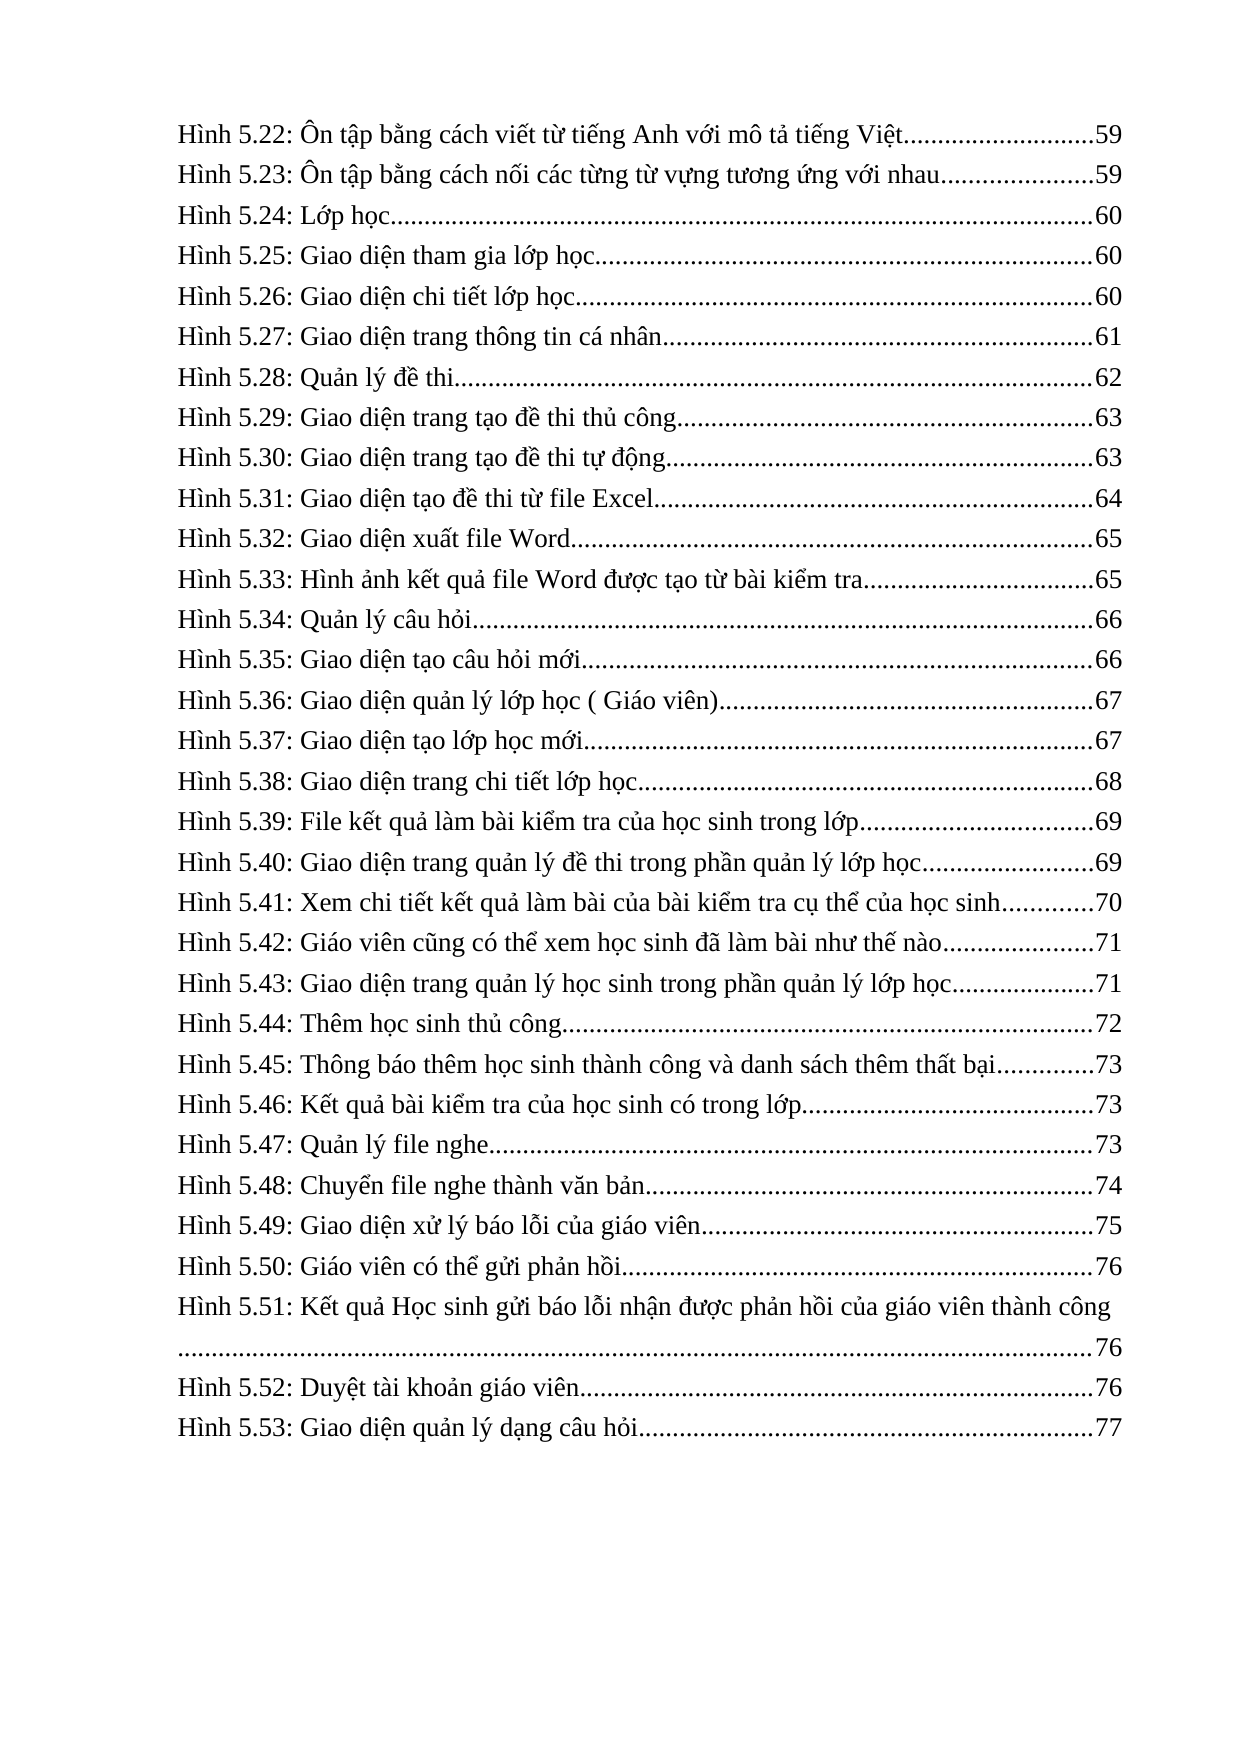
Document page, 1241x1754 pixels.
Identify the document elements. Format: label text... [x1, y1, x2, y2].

text Hình 5.31: Giao diện tạo đề thi từ file Excel 64 [177, 482, 1122, 513]
text Hình 5.50: Giáo viên có thể gửi phản hồi 76 [177, 1250, 1122, 1281]
text Hình 5.45: Thông báo thêm học sinh thành công và danh sách thêm thất bại 73 [177, 1048, 1122, 1079]
text Hình 5.46: Kết quả bài kiểm tra của học sinh có trong lớp 73 [177, 1088, 1122, 1119]
text Hình 5.48: Chuyển file nghe thành văn bản 74 [177, 1169, 1122, 1200]
text Hình 5.29: Giao diện trang tạo đề thi thủ công 63 [177, 401, 1122, 432]
text Hình 5.51: Kết quả Học sinh gửi báo lỗi nhận được phản hồi của giáo viên thành công 76 [177, 1290, 1122, 1362]
text Hình 5.52: Duyệt tài khoản giáo viên 76 [177, 1371, 1122, 1402]
text Hình 5.23: Ôn tập bằng cách nối các từng từ vựng tương ứng với nhau 59 [177, 158, 1122, 190]
text Hình 5.27: Giao diện trang thông tin cá nhân 61 [177, 320, 1122, 351]
text Hình 5.42: Giáo viên cũng có thể xem học sinh đã làm bài như thế nào 71 [177, 926, 1122, 958]
text Hình 5.37: Giao diện tạo lớp học mới 67 [177, 724, 1122, 756]
text Hình 5.43: Giao diện trang quản lý học sinh trong phần quản lý lớp học 71 [177, 967, 1122, 998]
text Hình 5.53: Giao diện quản lý dạng câu hỏi 77 [177, 1411, 1122, 1443]
text Hình 5.28: Quản lý đề thi 62 [177, 361, 1122, 392]
text Hình 5.26: Giao diện chi tiết lớp học 60 [177, 280, 1122, 311]
text Hình 5.30: Giao diện trang tạo đề thi tự động 63 [177, 441, 1122, 473]
text Hình 5.25: Giao diện tham gia lớp học 60 [177, 239, 1122, 271]
text Hình 5.36: Giao diện quản lý lớp học ( Giáo viên) 67 [177, 684, 1122, 715]
text Hình 5.33: Hình ảnh kết quả file Word được tạo từ bài kiểm tra 65 [177, 563, 1122, 594]
text Hình 5.40: Giao diện trang quản lý đề thi trong phần quản lý lớp học 69 [177, 846, 1122, 877]
text Hình 5.47: Quản lý file nghe 73 [177, 1128, 1122, 1160]
text Hình 5.44: Thêm học sinh thủ công 72 [177, 1007, 1122, 1038]
text Hình 5.34: Quản lý câu hỏi 66 [177, 603, 1122, 634]
text Hình 5.22: Ôn tập bằng cách viết từ tiếng Anh với mô tả tiếng Việt. 59 [177, 118, 1122, 149]
text Hình 5.32: Giao diện xuất file Word 65 [177, 522, 1122, 553]
text Hình 5.35: Giao diện tạo câu hỏi mới 66 [177, 643, 1122, 675]
text Hình 5.38: Giao diện trang chi tiết lớp học 68 [177, 765, 1122, 796]
text Hình 5.41: Xem chi tiết kết quả làm bài của bài kiểm tra cụ thể của học sinh 70 [177, 886, 1122, 917]
text Hình 5.49: Giao diện xử lý báo lỗi của giáo viên 75 [177, 1209, 1122, 1241]
text Hình 5.39: File kết quả làm bài kiểm tra của học sinh trong lớp 69 [177, 805, 1122, 836]
text Hình 5.24: Lớp học 60 [177, 199, 1122, 230]
